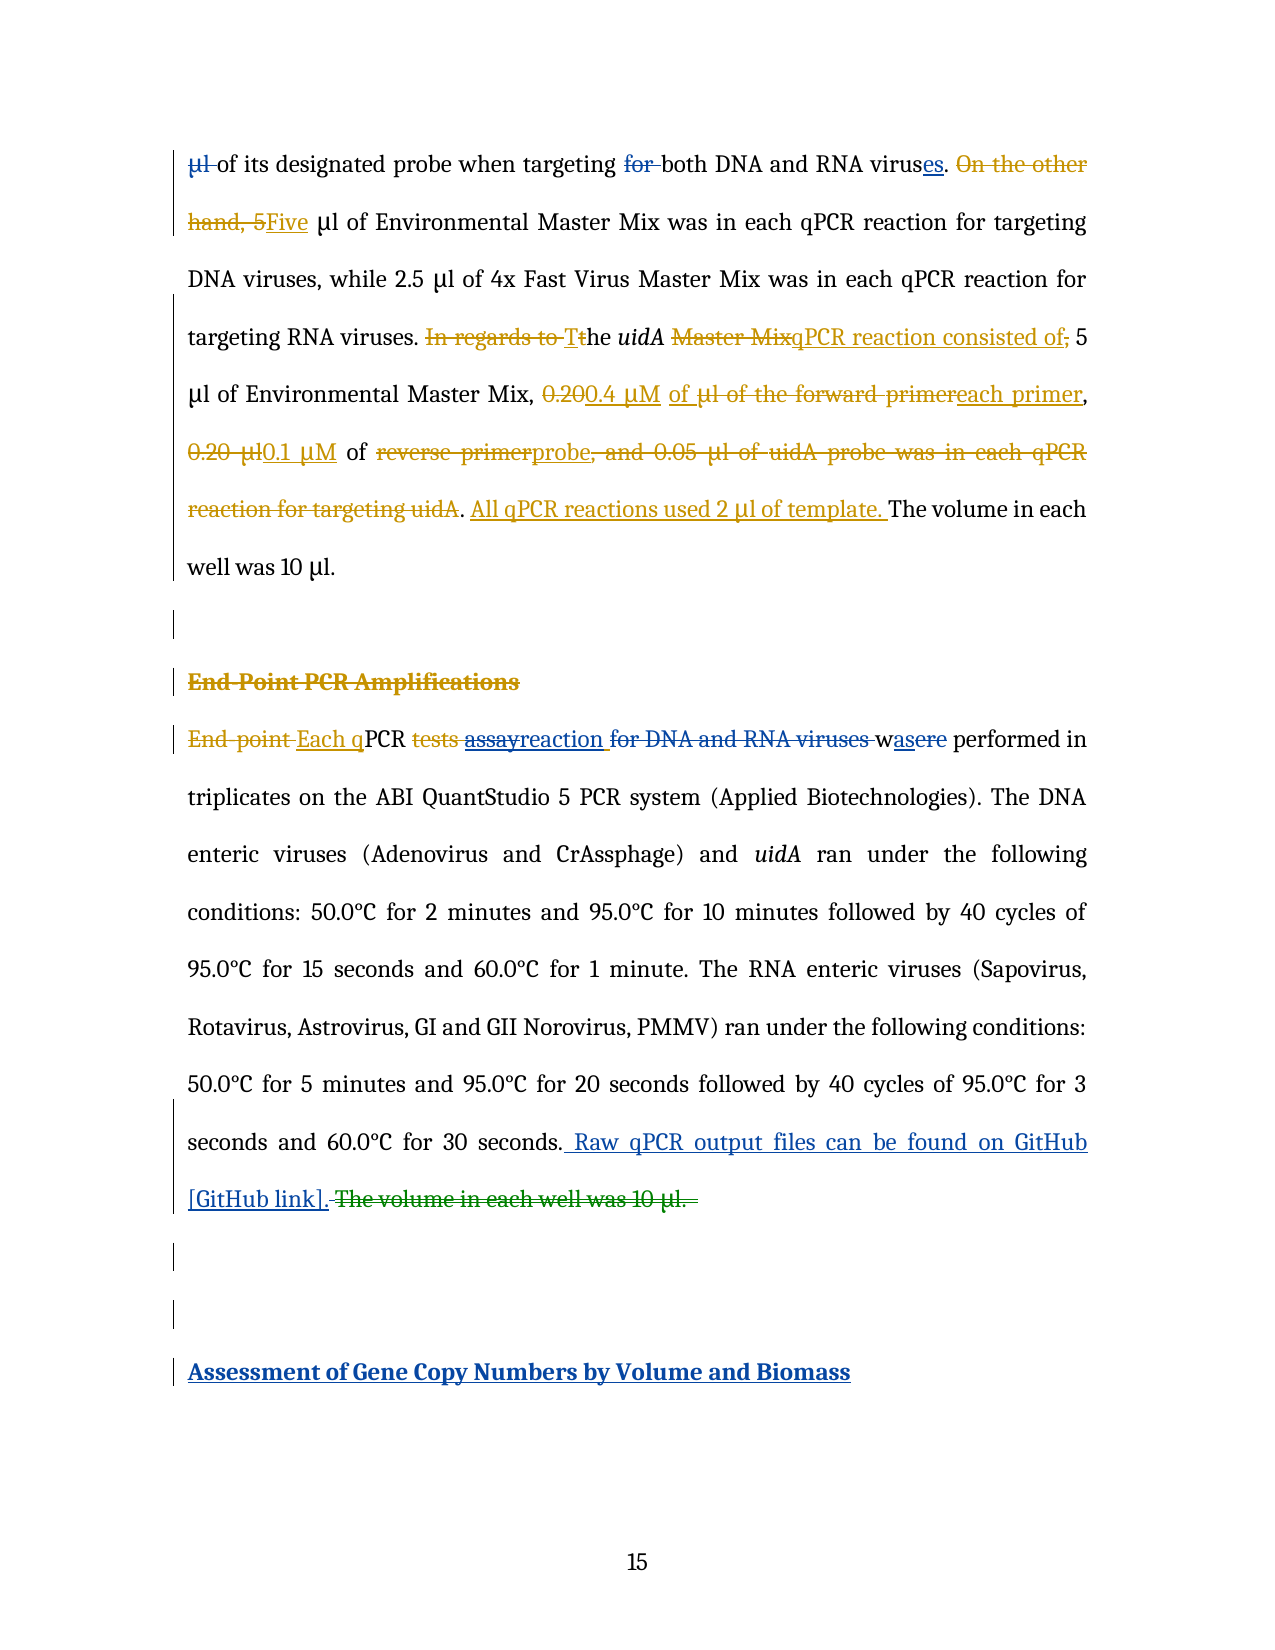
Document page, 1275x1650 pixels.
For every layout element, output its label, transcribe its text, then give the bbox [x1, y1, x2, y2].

text PCR w performed in triplicates on the ABI QuantStudio 5 PCR system (Applied Biotechnologies). The DNA enteric viruses (Adenovirus and CrAssphage) and uidA ran under the following conditions: 50.0°C for 2 minutes and 95.0°C for 10 minutes followed by 40 cycles of 95.0°C for 15 seconds and 60.0°C for 1 minute. The RNA enteric viruses (Sapovirus, Rotavirus, Astrovirus, GI and GII Norovirus, PMMV) ran under the following conditions: 50.0°C for 5 minutes and 95.0°C for 20 seconds followed by 40 cycles of 95.0°C for 3 seconds and 60.0°C for 30 seconds. [187, 725, 1087, 1214]
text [187, 150, 1087, 581]
